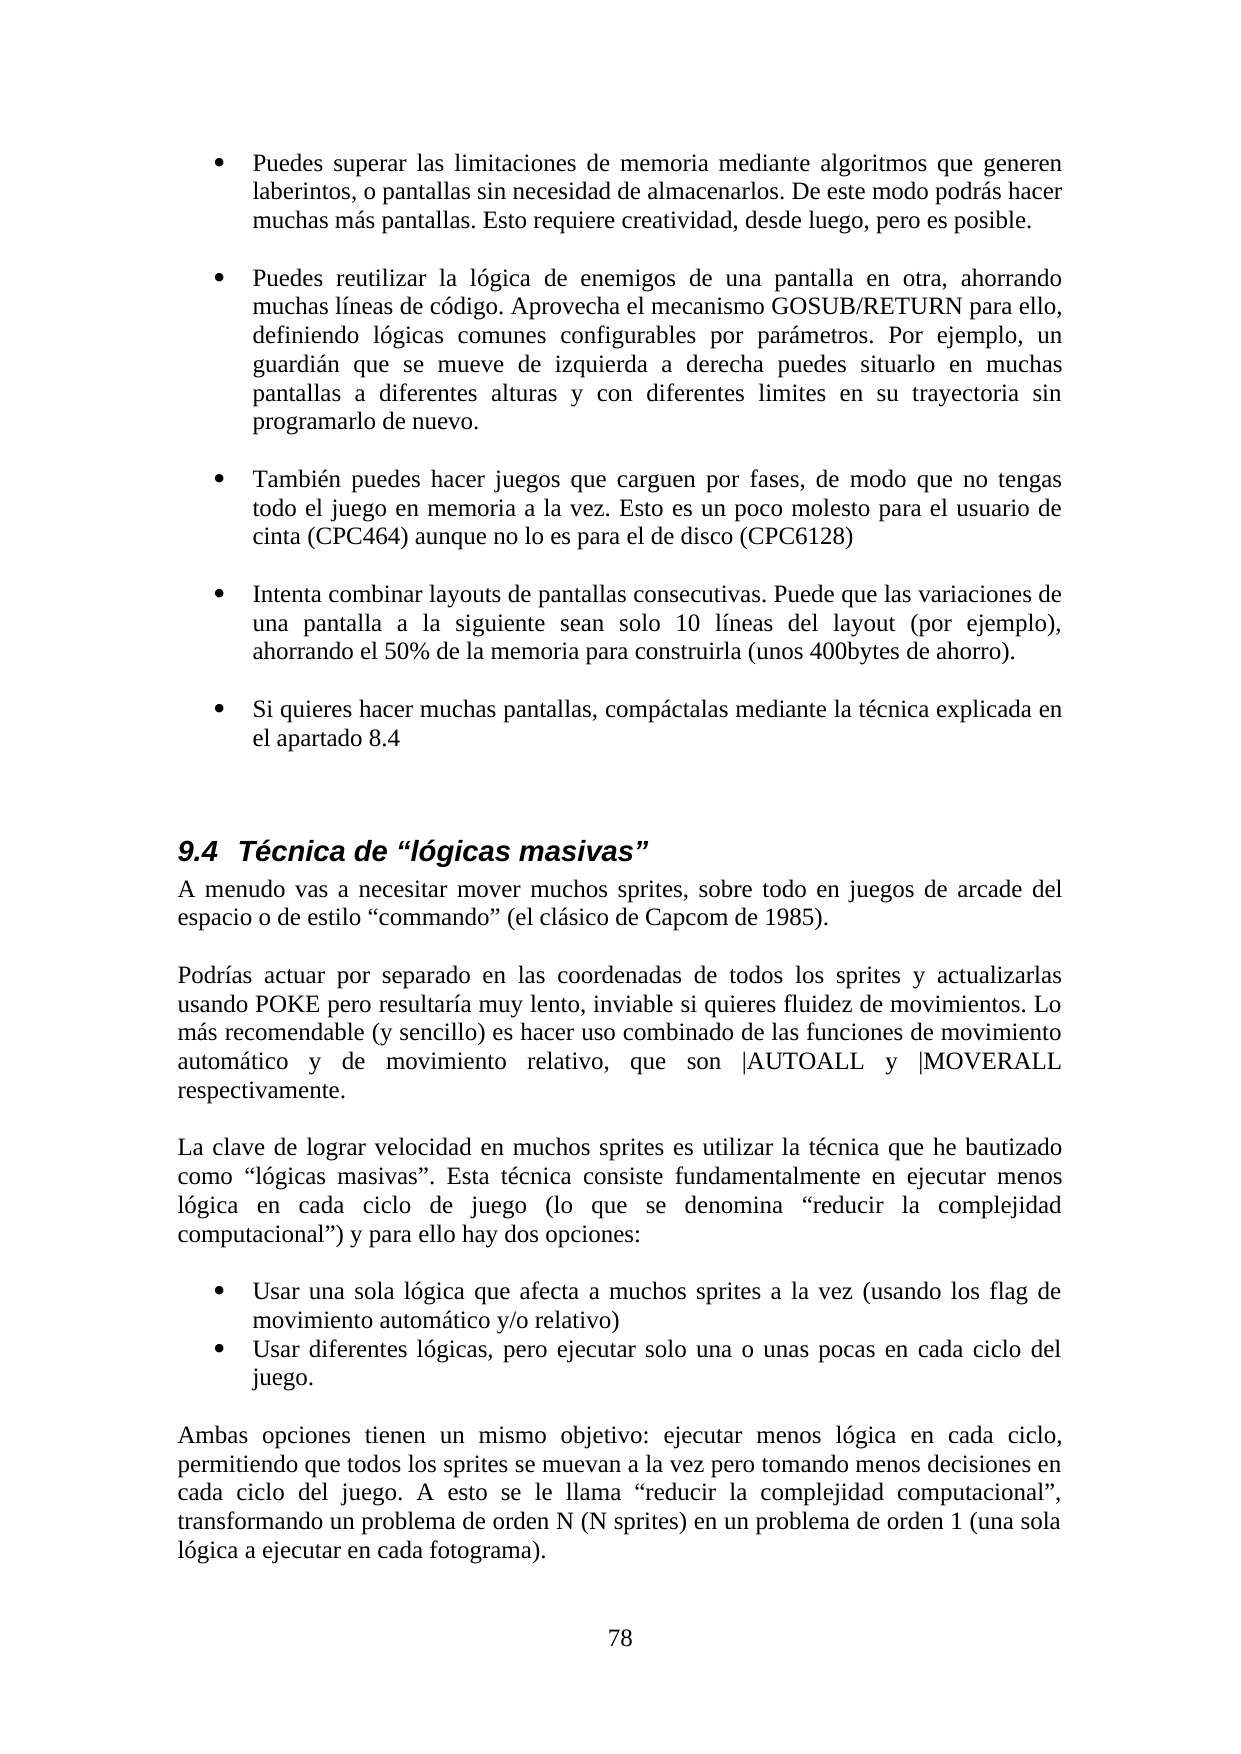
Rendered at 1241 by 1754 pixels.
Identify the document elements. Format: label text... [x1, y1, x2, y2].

text A menudo vas a necesitar mover muchos sprites, sobre todo en juegos de arcade del espacio o de estilo “commando” (el clásico de Capcom de 1985). [177, 874, 1063, 931]
list Puedes superar las limitaciones de memoria mediante algoritmos que generen laberintos, o pantallas sin necesidad de almacenarlos. De este modo podrás hacer muchas más pantallas. Esto requiere creatividad, desde luego, pero es posible. [215, 148, 1063, 234]
list Usar diferentes lógicas, pero ejecutar solo una o unas pocas en cada ciclo del juego. [215, 1334, 1063, 1391]
list También puedes hacer juegos que carguen por fases, de modo que no tengas todo el juego en memoria a la vez. Esto es un poco molesto para el usuario de cinta (CPC464) aunque no lo es para el de disco (CPC6128) [215, 464, 1063, 550]
list Si quieres hacer muchas pantallas, compáctalas mediante la técnica explicada en el apartado 8.4 [215, 694, 1063, 751]
text La clave de lograr velocidad en muchos sprites es utilizar la técnica que he bautizado como “lógicas masivas”. Esta técnica consiste fundamentalmente en ejecutar menos lógica en cada ciclo de juego (lo que se denomina “reducir la complejidad computacional”) y para ello hay dos opciones: [177, 1132, 1063, 1247]
list Intenta combinar layouts de pantallas consecutivas. Puede que las variaciones de una pantalla a la siguiente sean solo 10 líneas del layout (por ejemplo), ahorrando el 50% de la memoria para construirla (unos 400bytes de ahorro). [215, 579, 1063, 665]
list Puedes reutilizar la lógica de enemigos de una pantalla en otra, ahorrando muchas líneas de código. Aprovecha el mecanismo GOSUB/RETURN para ello, definiendo lógicas comunes configurables por parámetros. Por ejemplo, un guardián que se mueve de izquierda a derecha puedes situarlo en muchas pantallas a diferentes alturas y con diferentes limites en su trayectoria sin programarlo de nuevo. [215, 263, 1063, 435]
list Usar una sola lógica que afecta a muchos sprites a la vez (usando los flag de movimiento automático y/o relativo) [215, 1276, 1063, 1334]
text Podrías actuar por separado en las coordenadas de todos los sprites y actualizarlas usando POKE pero resultaría muy lento, inviable si quieres fluidez de movimientos. Lo más recomendable (y sencillo) es hacer uso combinado de las funciones de movimiento automático y de movimiento relativo, que son |AUTOALL y |MOVERALL respectivamente. [177, 960, 1063, 1104]
text Ambas opciones tienen un mismo objetivo: ejecutar menos lógica en cada ciclo, permitiendo que todos los sprites se muevan a la vez pero tomando menos decisiones en cada ciclo del juego. A esto se le llama “reducir la complejidad computacional”, transformando un problema de orden N (N sprites) en un problema de orden 1 (una sola lógica a ejecutar en cada fotograma). [177, 1420, 1063, 1564]
subtitle Técnica de “lógicas masivas” [177, 834, 1063, 867]
